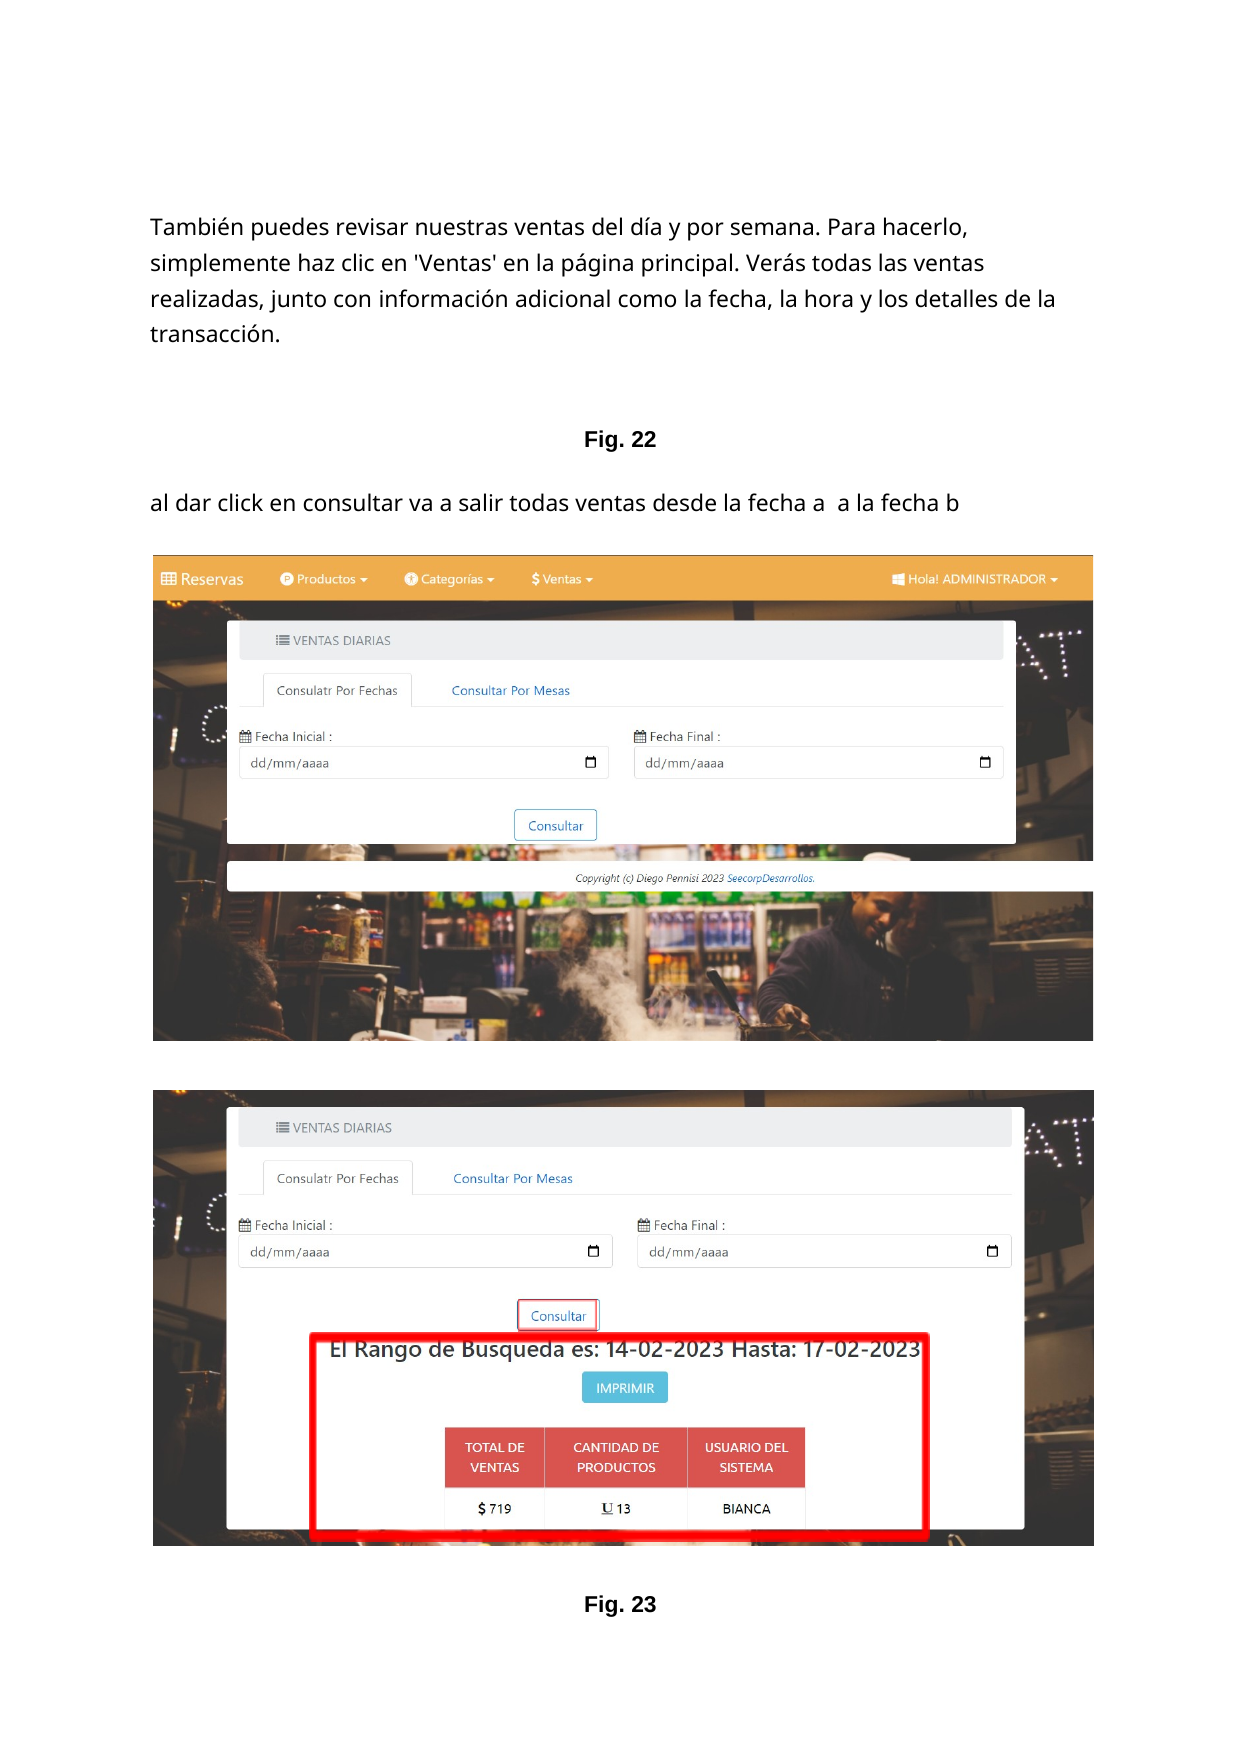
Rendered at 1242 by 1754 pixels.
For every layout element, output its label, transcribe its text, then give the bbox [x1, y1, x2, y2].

text al dar click en consultar va a salir todas ventas desde la fecha a a la fecha b [150, 487, 1104, 518]
picture [153, 1090, 1094, 1546]
subtitle Fig. 22 [268, 426, 973, 452]
subtitle Fig. 23 [268, 1591, 973, 1617]
text También puedes revisar nuestras ventas del día y por semana. Para hacerlo, simplemente haz clic en 'Ventas' en la página principal. Verás todas las ventas realizadas, junto con información adicional como la fecha, la hora y los detalles de la transacción. [150, 211, 1078, 350]
picture [153, 555, 1094, 1041]
